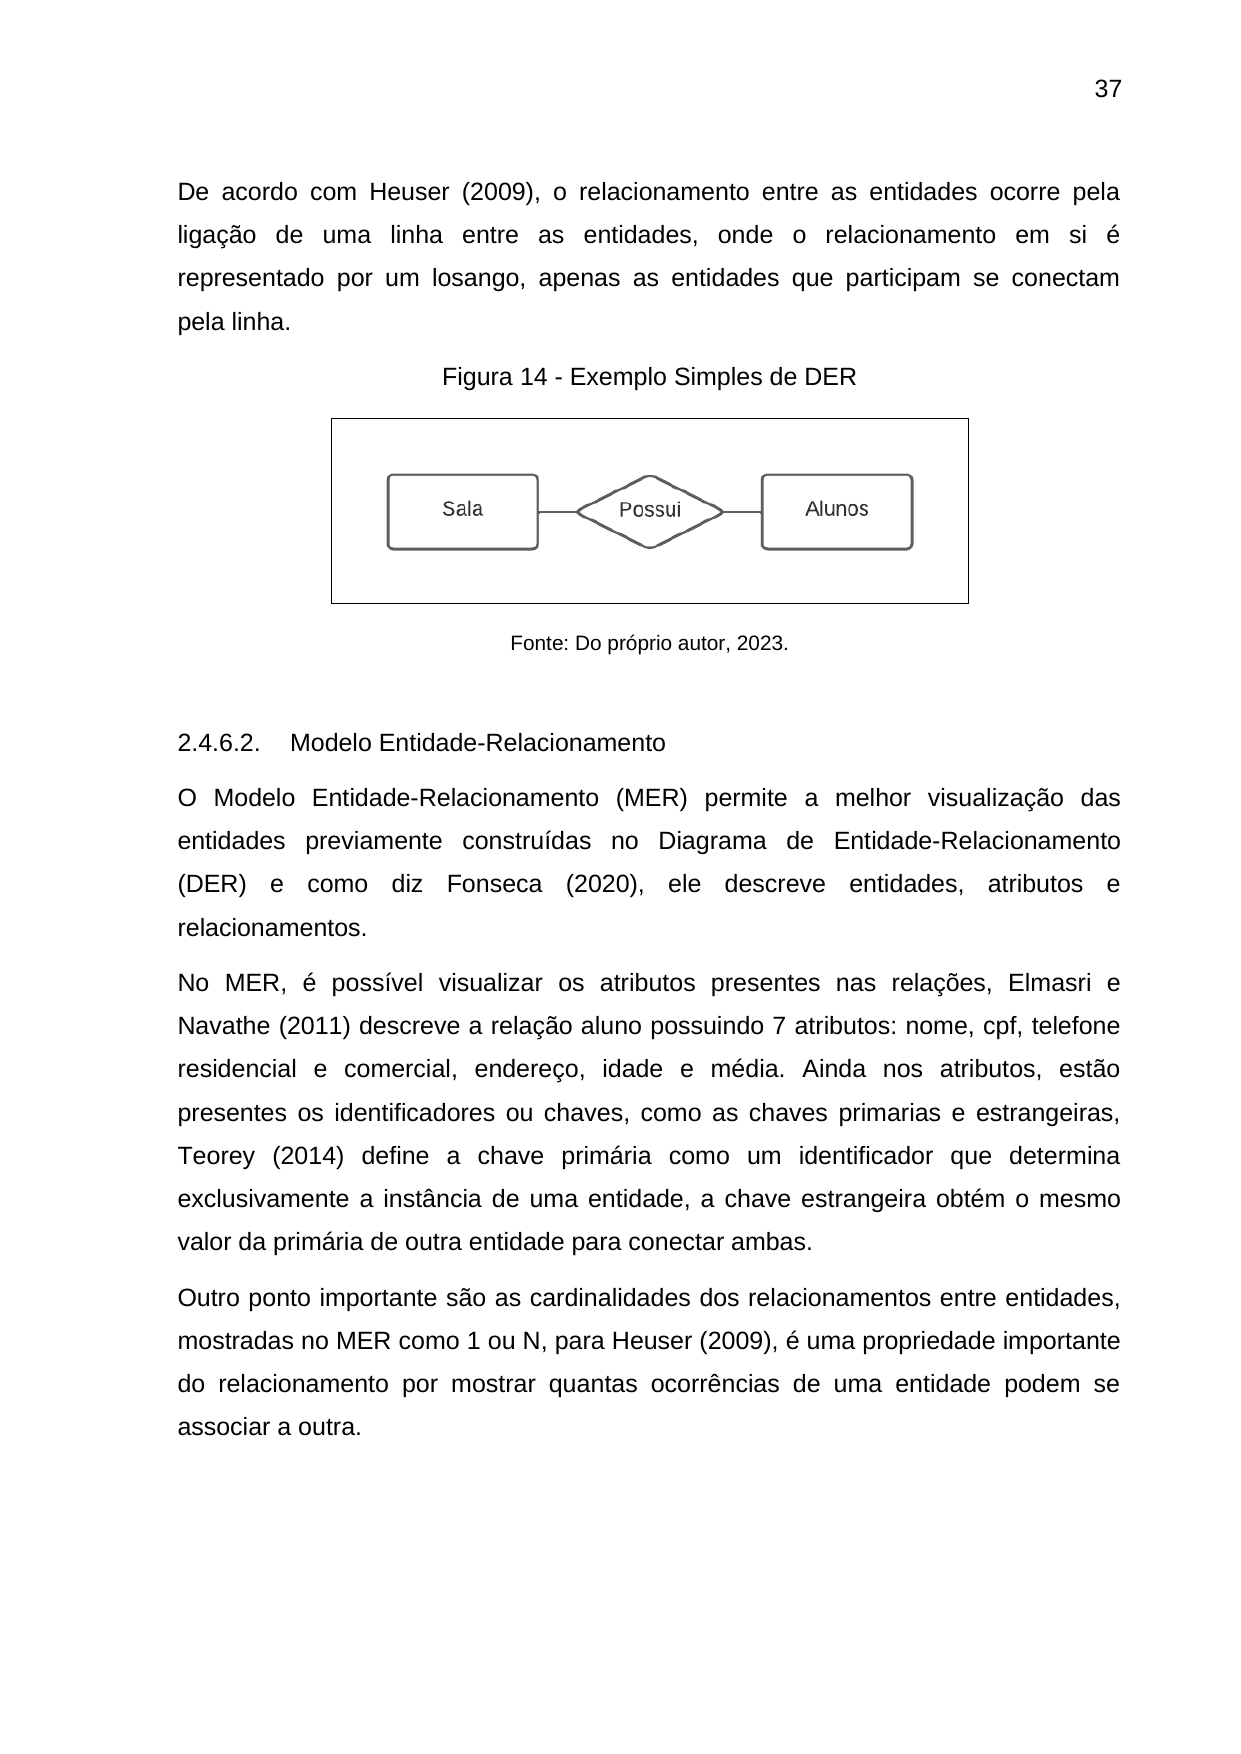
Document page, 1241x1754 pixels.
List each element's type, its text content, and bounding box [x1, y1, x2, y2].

text Figura 14 - Exemplo Simples de DER [177, 362, 1122, 391]
text Fonte: Do próprio autor, 2023. [177, 631, 1122, 654]
picture [332, 419, 968, 603]
text O Modelo Entidade-Relacionamento (MER) permite a melhor visualização das entidades previamente construídas no Diagrama de Entidade-Relacionamento (DER) e como diz Fonseca (2020), ele descreve entidades, atributos e relacionamentos. [177, 783, 1122, 941]
subtitle Modelo Entidade-Relacionamento [177, 727, 1122, 756]
text De acordo com Heuser (2009), o relacionamento entre as entidades ocorre pela ligação de uma linha entre as entidades, onde o relacionamento em si é representado por um losango, apenas as entidades que participam se conectam pela linha. [177, 177, 1122, 335]
text No MER, é possível visualizar os atributos presentes nas relações, Elmasri e Navathe (2011) descreve a relação aluno possuindo 7 atributos: nome, cpf, telefone residencial e comercial, endereço, idade e média. Ainda nos atributos, estão presentes os identificadores ou chaves, como as chaves primarias e estrangeiras, Teorey (2014) define a chave primária como um identificador que determina exclusivamente a instância de uma entidade, a chave estrangeira obtém o mesmo valor da primária de outra entidade para conectar ambas. [177, 968, 1122, 1256]
text Outro ponto importante são as cardinalidades dos relacionamentos entre entidades, mostradas no MER como 1 ou N, para Heuser (2009), é uma propriedade importante do relacionamento por mostrar quantas ocorrências de uma entidade podem se associar a outra. [177, 1282, 1122, 1441]
